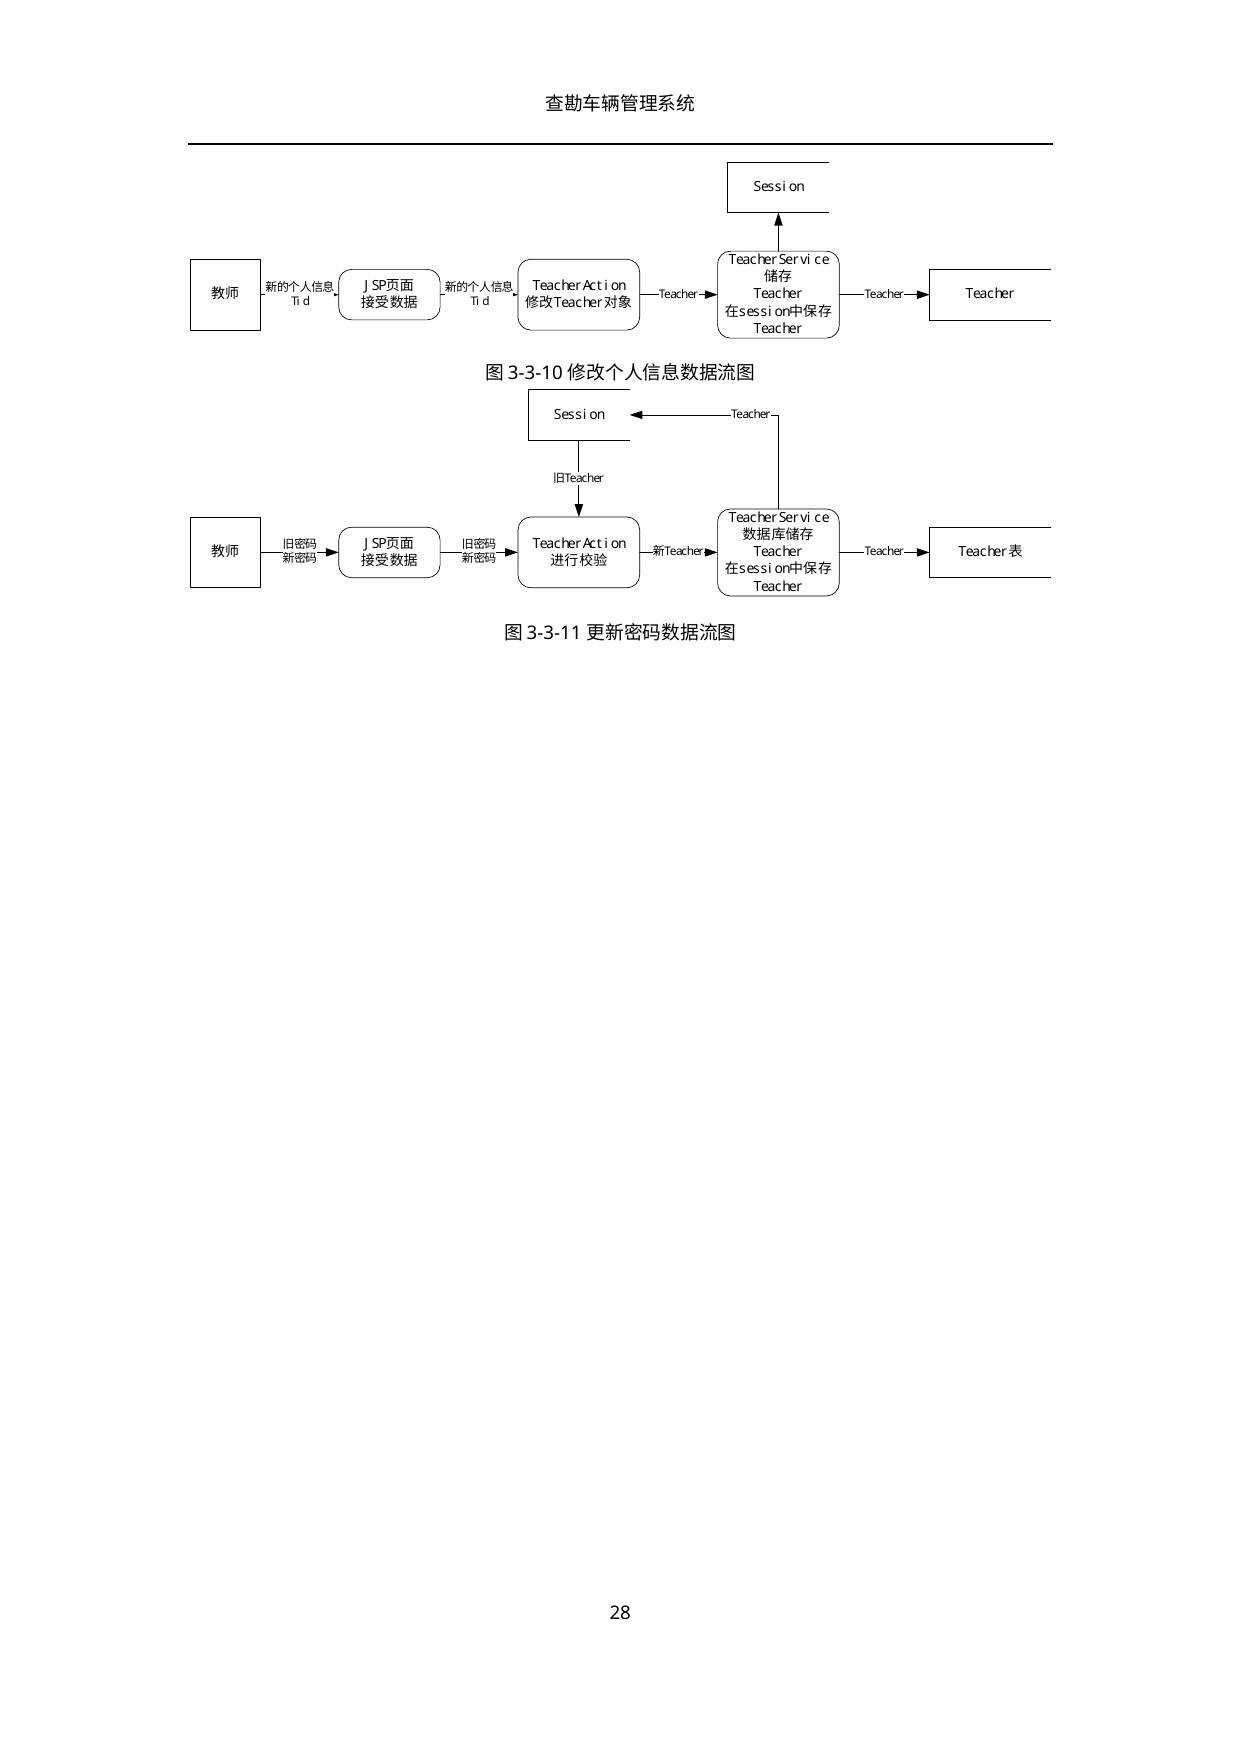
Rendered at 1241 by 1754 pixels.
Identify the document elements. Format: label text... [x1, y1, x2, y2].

text 图3-3-11 更新密码数据流图 [187, 615, 1053, 647]
text 图3-3-10 修改个人信息数据流图 [187, 355, 1053, 387]
